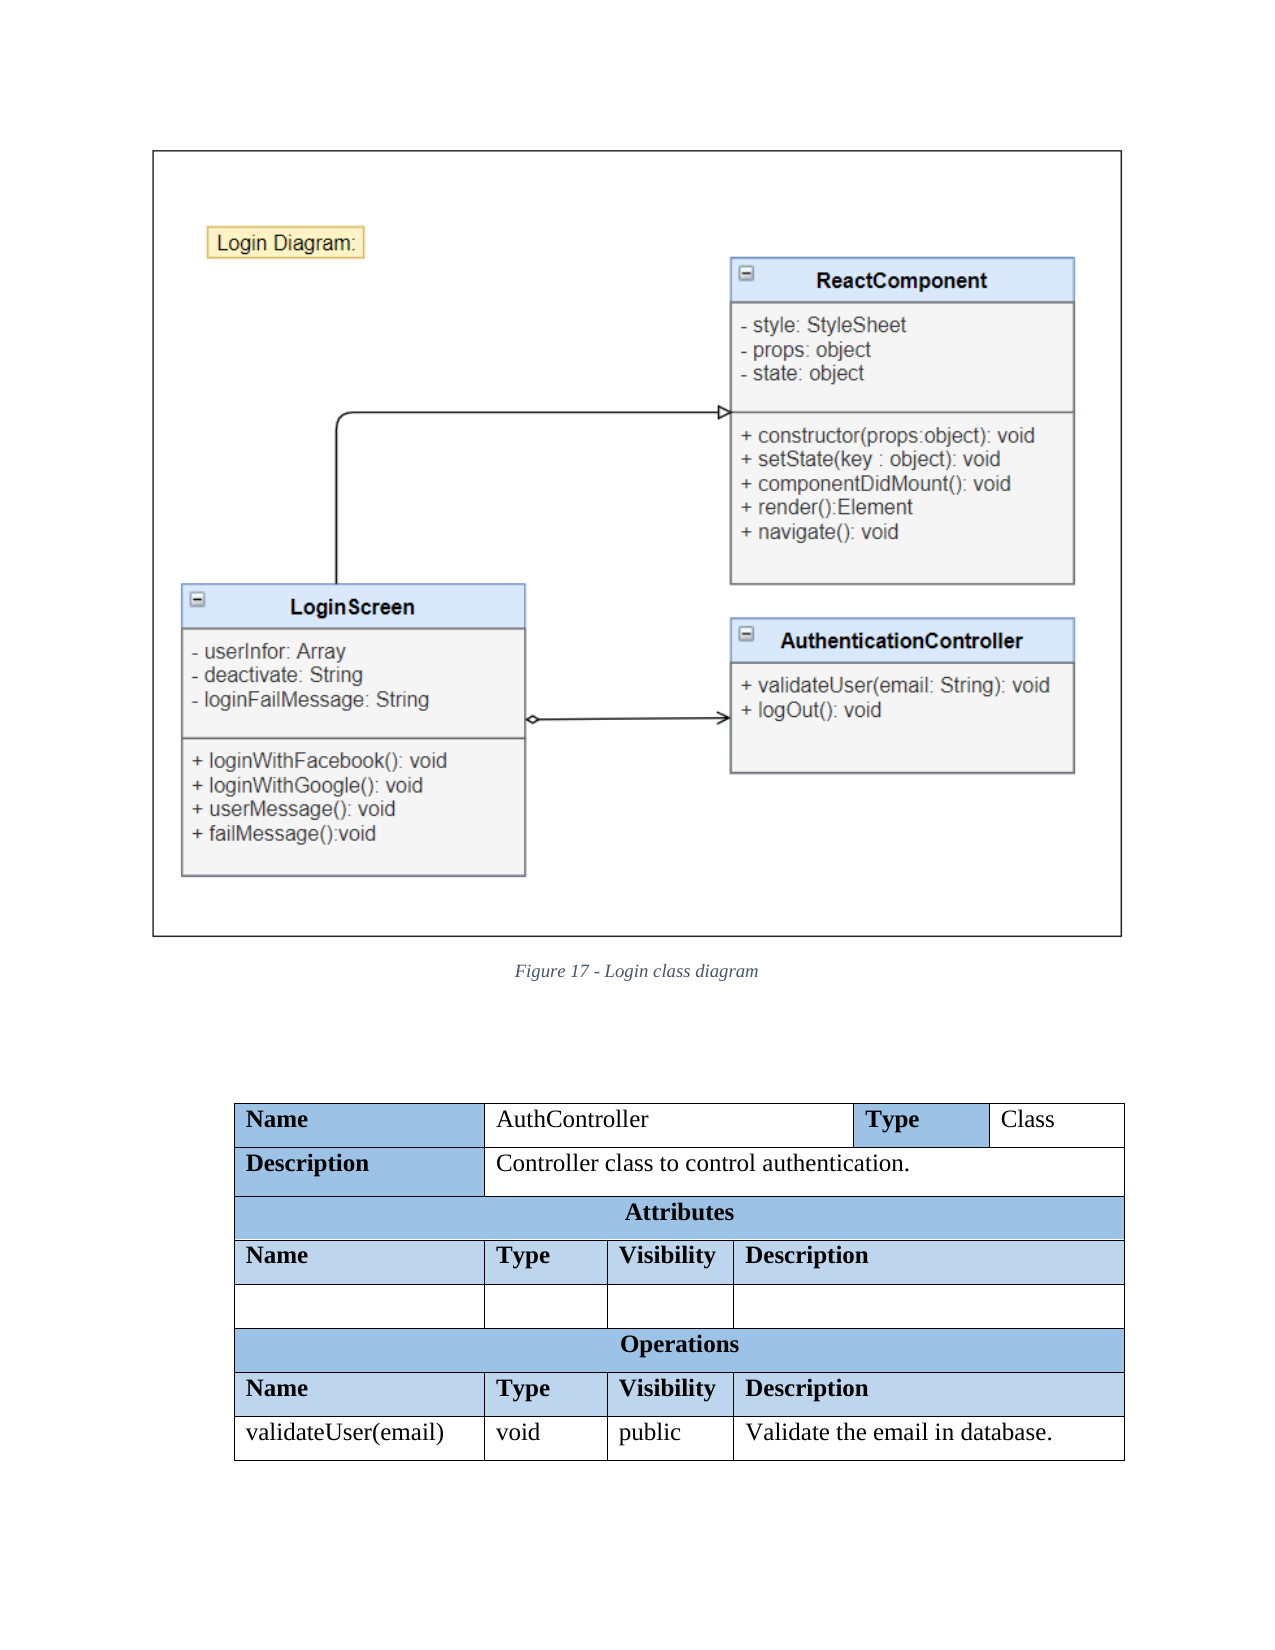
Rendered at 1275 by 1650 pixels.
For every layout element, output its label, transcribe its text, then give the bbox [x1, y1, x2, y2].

table_cell [235, 1285, 484, 1328]
table_cell Controller class to control authentication. [485, 1148, 1124, 1196]
table_cell Visibility [608, 1373, 733, 1416]
table_cell void [485, 1417, 607, 1460]
table_cell [608, 1285, 733, 1328]
table_cell validateUser(email) [235, 1417, 484, 1460]
table_cell Description [235, 1148, 484, 1196]
table_cell [485, 1285, 607, 1328]
table_header Type [854, 1104, 989, 1147]
table_cell [734, 1285, 1124, 1328]
table_cell Description [734, 1373, 1124, 1416]
table_cell Name [235, 1241, 484, 1284]
table_header AuthController [485, 1104, 853, 1147]
table_cell Type [485, 1241, 607, 1284]
table_header Class [990, 1104, 1124, 1147]
text Figure 17 - Login class diagram [150, 959, 1125, 981]
picture [150, 150, 1125, 941]
table_cell Attributes [235, 1197, 1124, 1239]
table_cell public [608, 1417, 733, 1460]
table_cell Name [235, 1373, 484, 1416]
table_cell Description [734, 1241, 1124, 1284]
table_cell Operations [235, 1329, 1124, 1372]
table_cell Validate the email in database. [734, 1417, 1124, 1460]
table_cell Type [485, 1373, 607, 1416]
table_header Name [235, 1104, 484, 1147]
table_cell Visibility [608, 1241, 733, 1284]
